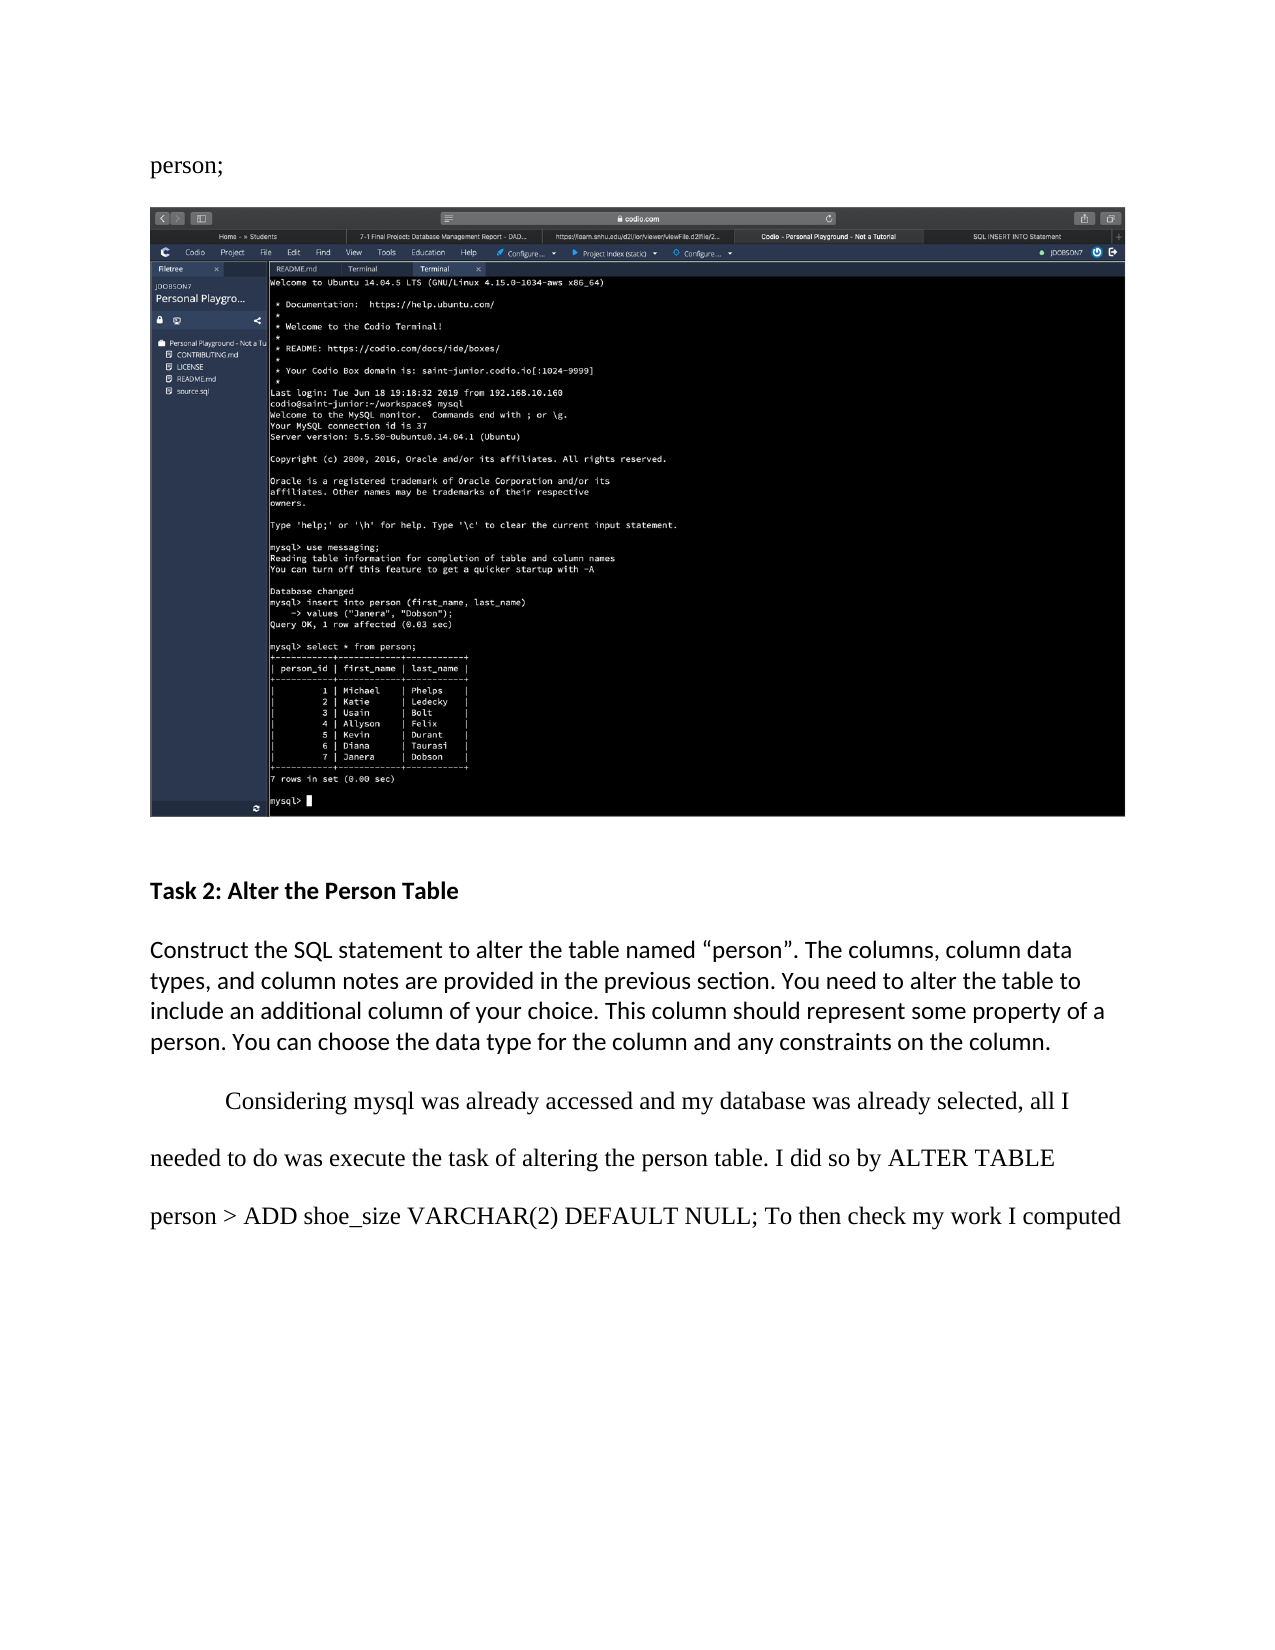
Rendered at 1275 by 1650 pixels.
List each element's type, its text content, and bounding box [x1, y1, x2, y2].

text Construct the SQL statement to alter the table named “person”. The columns, column data types, and column notes are provided in the previous section. You need to alter the table to include an additional column of your choice. This column should represent some property of a person. You can choose the data type for the column and any constraints on the column. [150, 934, 1125, 1057]
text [150, 1086, 1125, 1229]
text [150, 150, 1125, 207]
text Task 2: Alter the Person Table [150, 875, 1125, 905]
picture [150, 207, 1125, 817]
